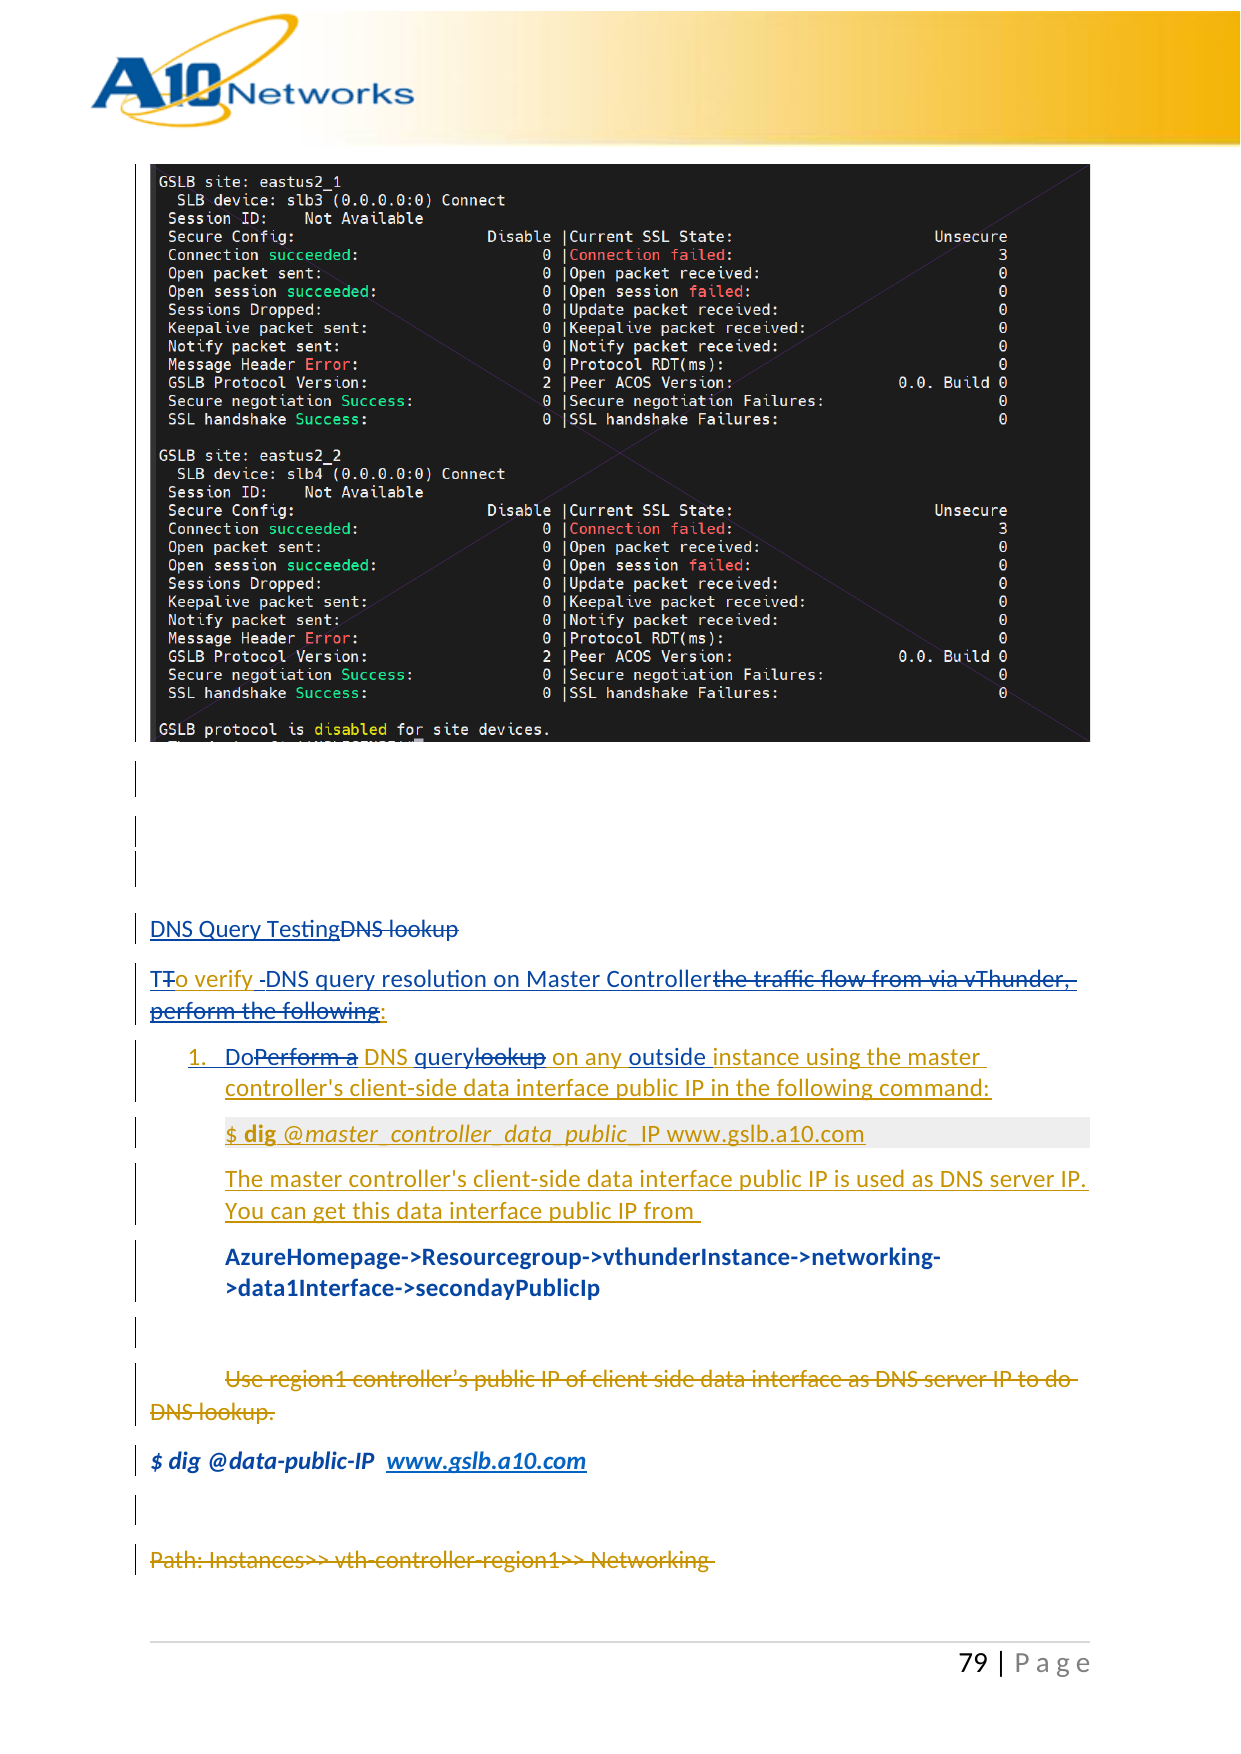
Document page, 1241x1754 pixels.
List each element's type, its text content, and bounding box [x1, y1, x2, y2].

picture [152, 454, 1088, 742]
text $ dig @data-public-IP www.gslb.a10.com [150, 1445, 1090, 1476]
picture [0, 11, 1241, 147]
text AzureHomepage->Resourcegroup->vthunderInstance->networking->data1Interface->secondayPublicIp [225, 1240, 1090, 1302]
picture [152, 164, 1088, 452]
picture [622, 165, 1091, 741]
picture [150, 166, 618, 741]
